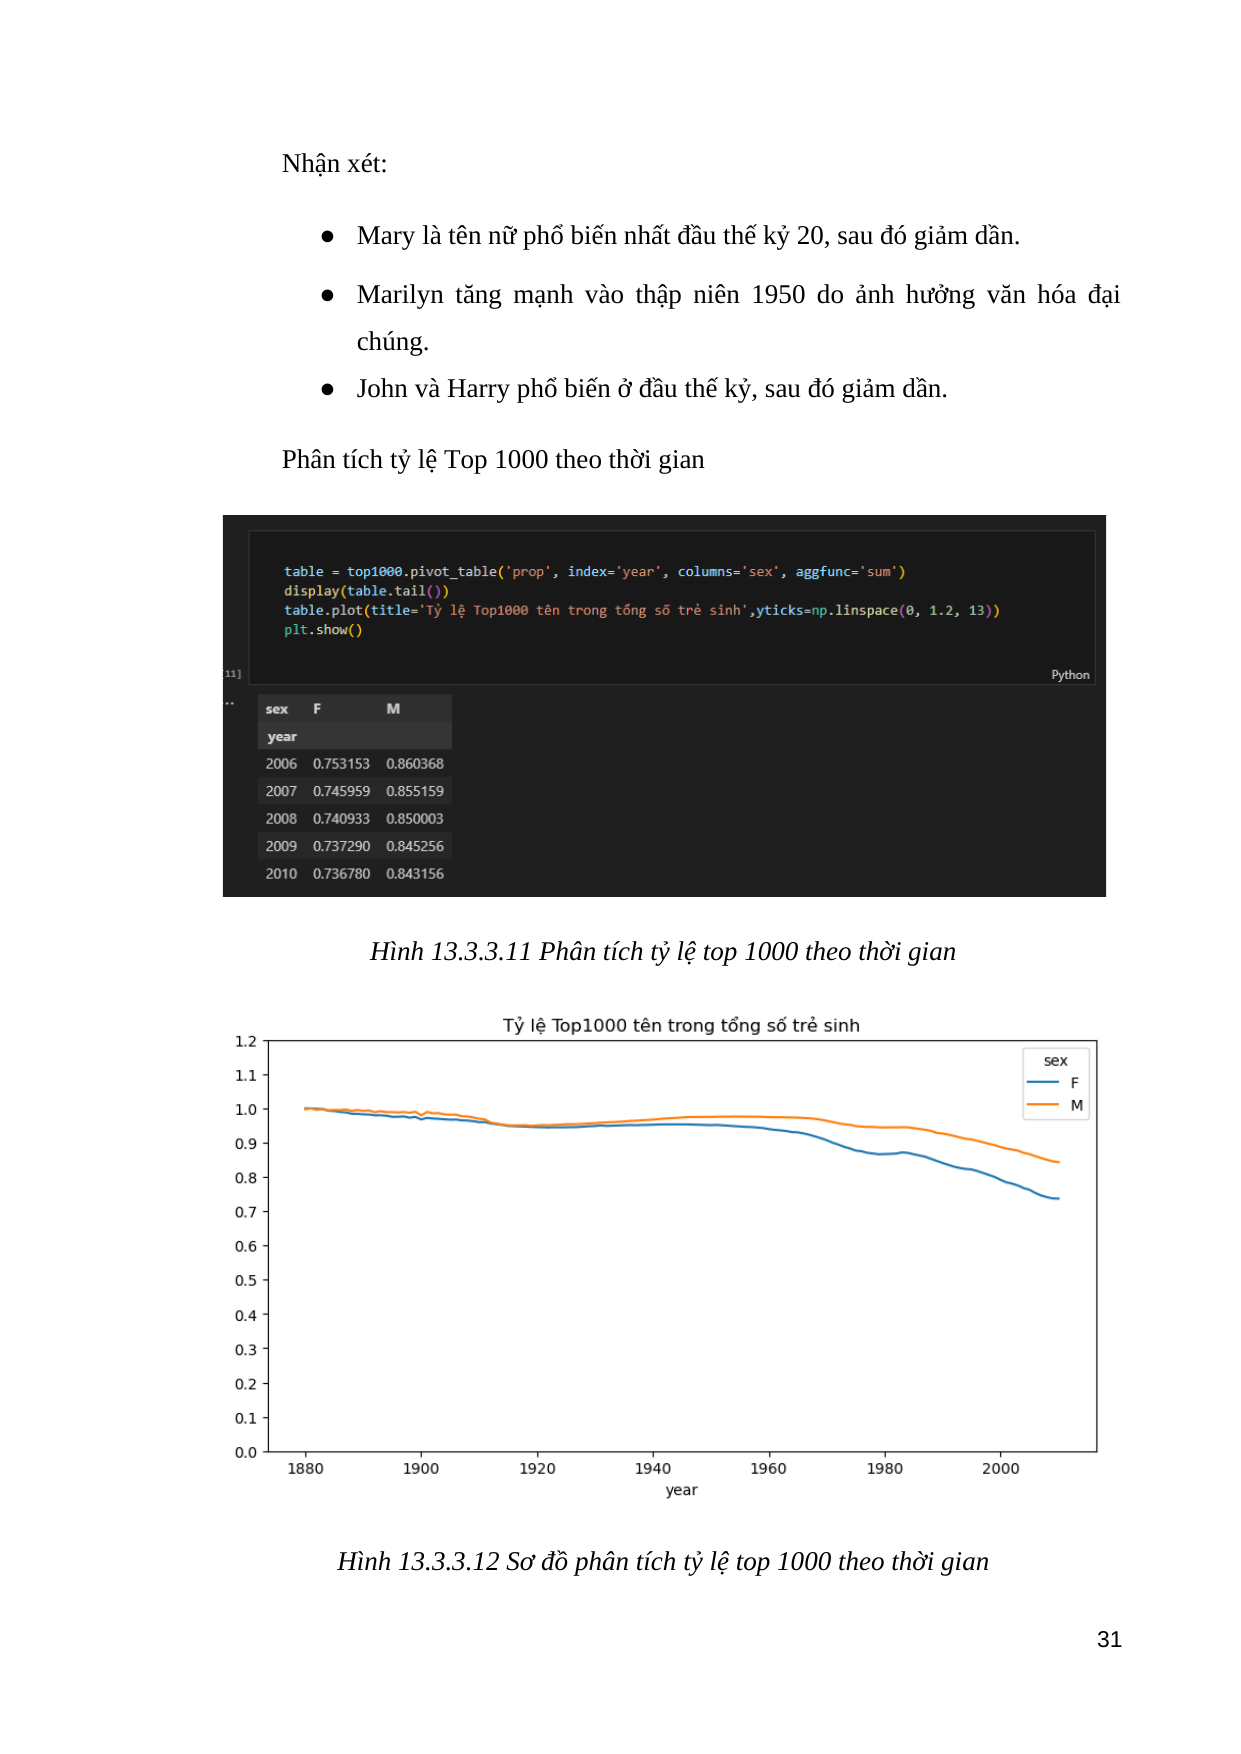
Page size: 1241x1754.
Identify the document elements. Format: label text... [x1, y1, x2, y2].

text Phân tích tỷ lệ Top 1000 theo thời gian [207, 443, 1122, 474]
text Hình 13.3.3.12 Sơ đồ phân tích tỷ lệ top 1000 theo thời gian [207, 1545, 1122, 1576]
text Nhận xét: [207, 148, 1122, 179]
text Hình 13.3.3.11 Phân tích tỷ lệ top 1000 theo thời gian [207, 934, 1122, 966]
list Marilyn tăng mạnh vào thập niên 1950 do ảnh hưởng văn hóa đại chúng. [319, 278, 1122, 356]
list John và Harry phổ biến ở đầu thế kỷ, sau đó giảm dần. [319, 372, 1122, 403]
picture [223, 1006, 1106, 1508]
picture [222, 515, 1107, 897]
list Mary là tên nữ phổ biến nhất đầu thế kỷ 20, sau đó giảm dần. [319, 219, 1122, 250]
